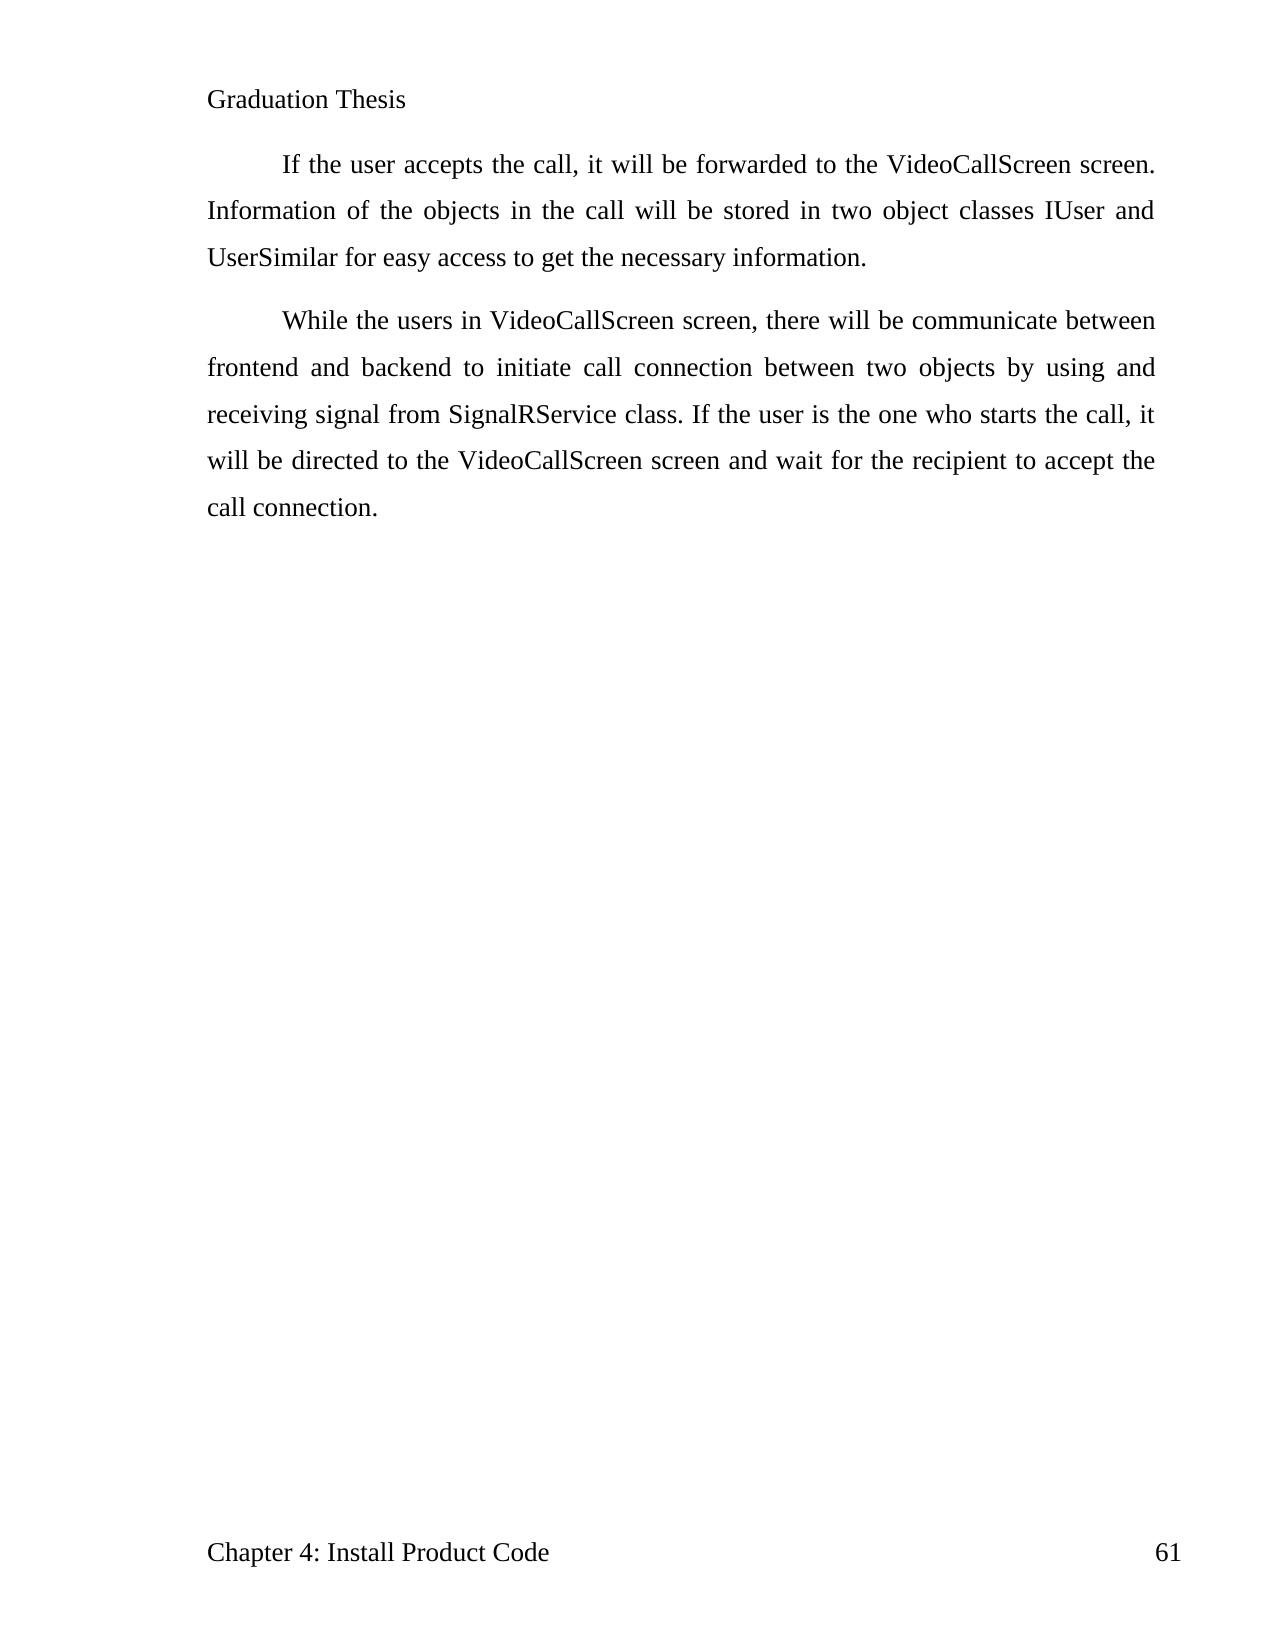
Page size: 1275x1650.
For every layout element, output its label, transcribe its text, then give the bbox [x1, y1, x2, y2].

text If the user accepts the call, it will be forwarded to the VideoCallScreen screen. Information of the objects in the call will be stored in two object classes IUser and UserSimilar for easy access to get the necessary information. [207, 148, 1157, 272]
text While the users in VideoCallScreen screen, there will be communicate between frontend and backend to initiate call connection between two objects by using and receiving signal from SignalRService class. If the user is the one who starts the call, it will be directed to the VideoCallScreen screen and wait for the recipient to accept the call connection. [207, 304, 1157, 522]
